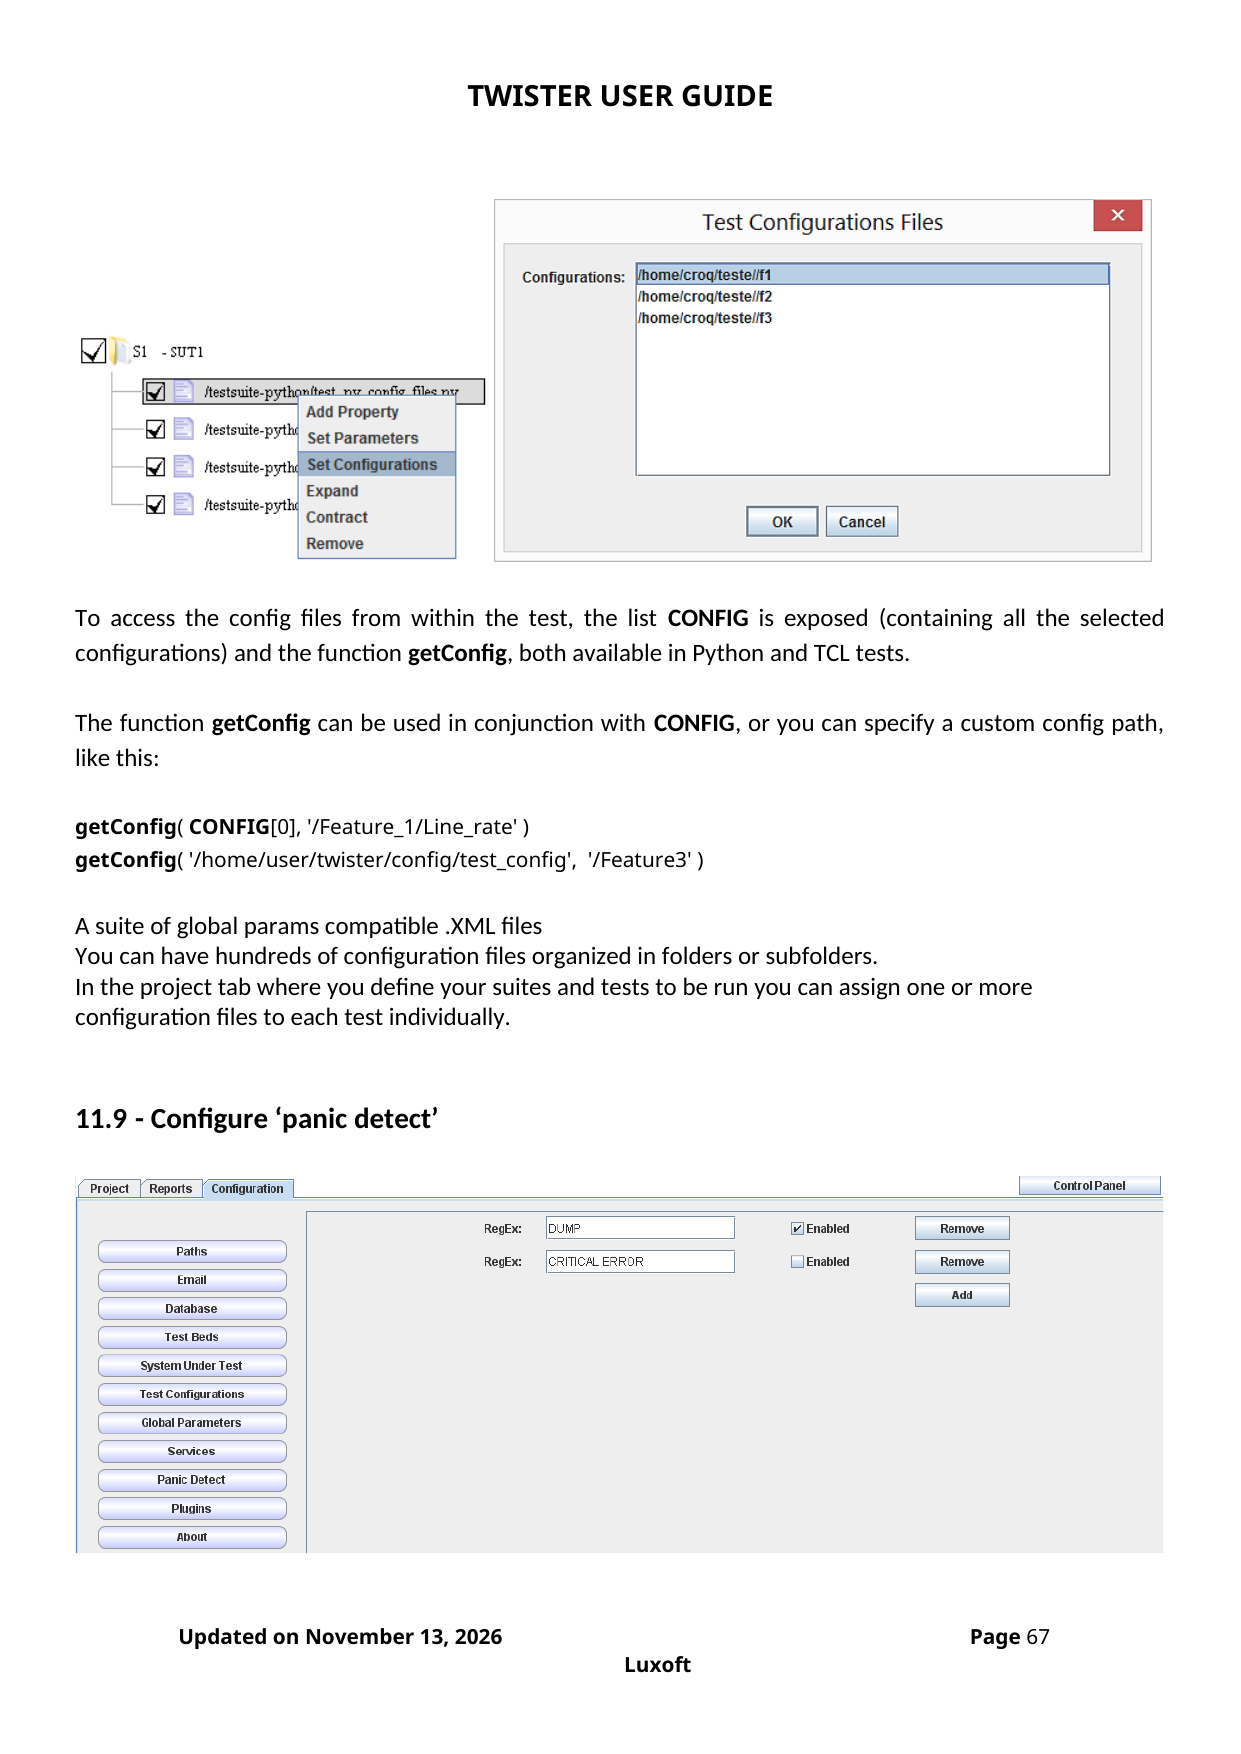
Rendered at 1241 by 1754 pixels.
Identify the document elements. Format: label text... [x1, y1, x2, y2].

text getConfig( '/home/user/twister/config/test_config', '/Feature3' ) [75, 845, 1165, 873]
text A suite of global params compatible .XML files [75, 910, 1165, 940]
subtitle - Configure ‘panic detect’ [75, 1100, 1165, 1136]
picture [494, 199, 1152, 562]
text You can have hundreds of configuration files organized in folders or subfolders. [75, 940, 1165, 971]
picture [75, 327, 489, 563]
text getConfig( CONFIG[0], '/Feature_1/Line_rate' ) [75, 812, 1165, 841]
text The function getConfig can be used in conjunction with CONFIG, or you can specify a custom config path, like this: [75, 707, 1165, 773]
text In the project tab where you define your suites and tests to be run you can assign one or more configuration files to each test individually. [75, 971, 1165, 1032]
text To access the config files from within the test, the list CONFIG is exposed (containing all the selected configurations) and the function getConfig, both available in Python and TCL tests. [75, 602, 1165, 668]
picture [75, 1176, 1164, 1553]
